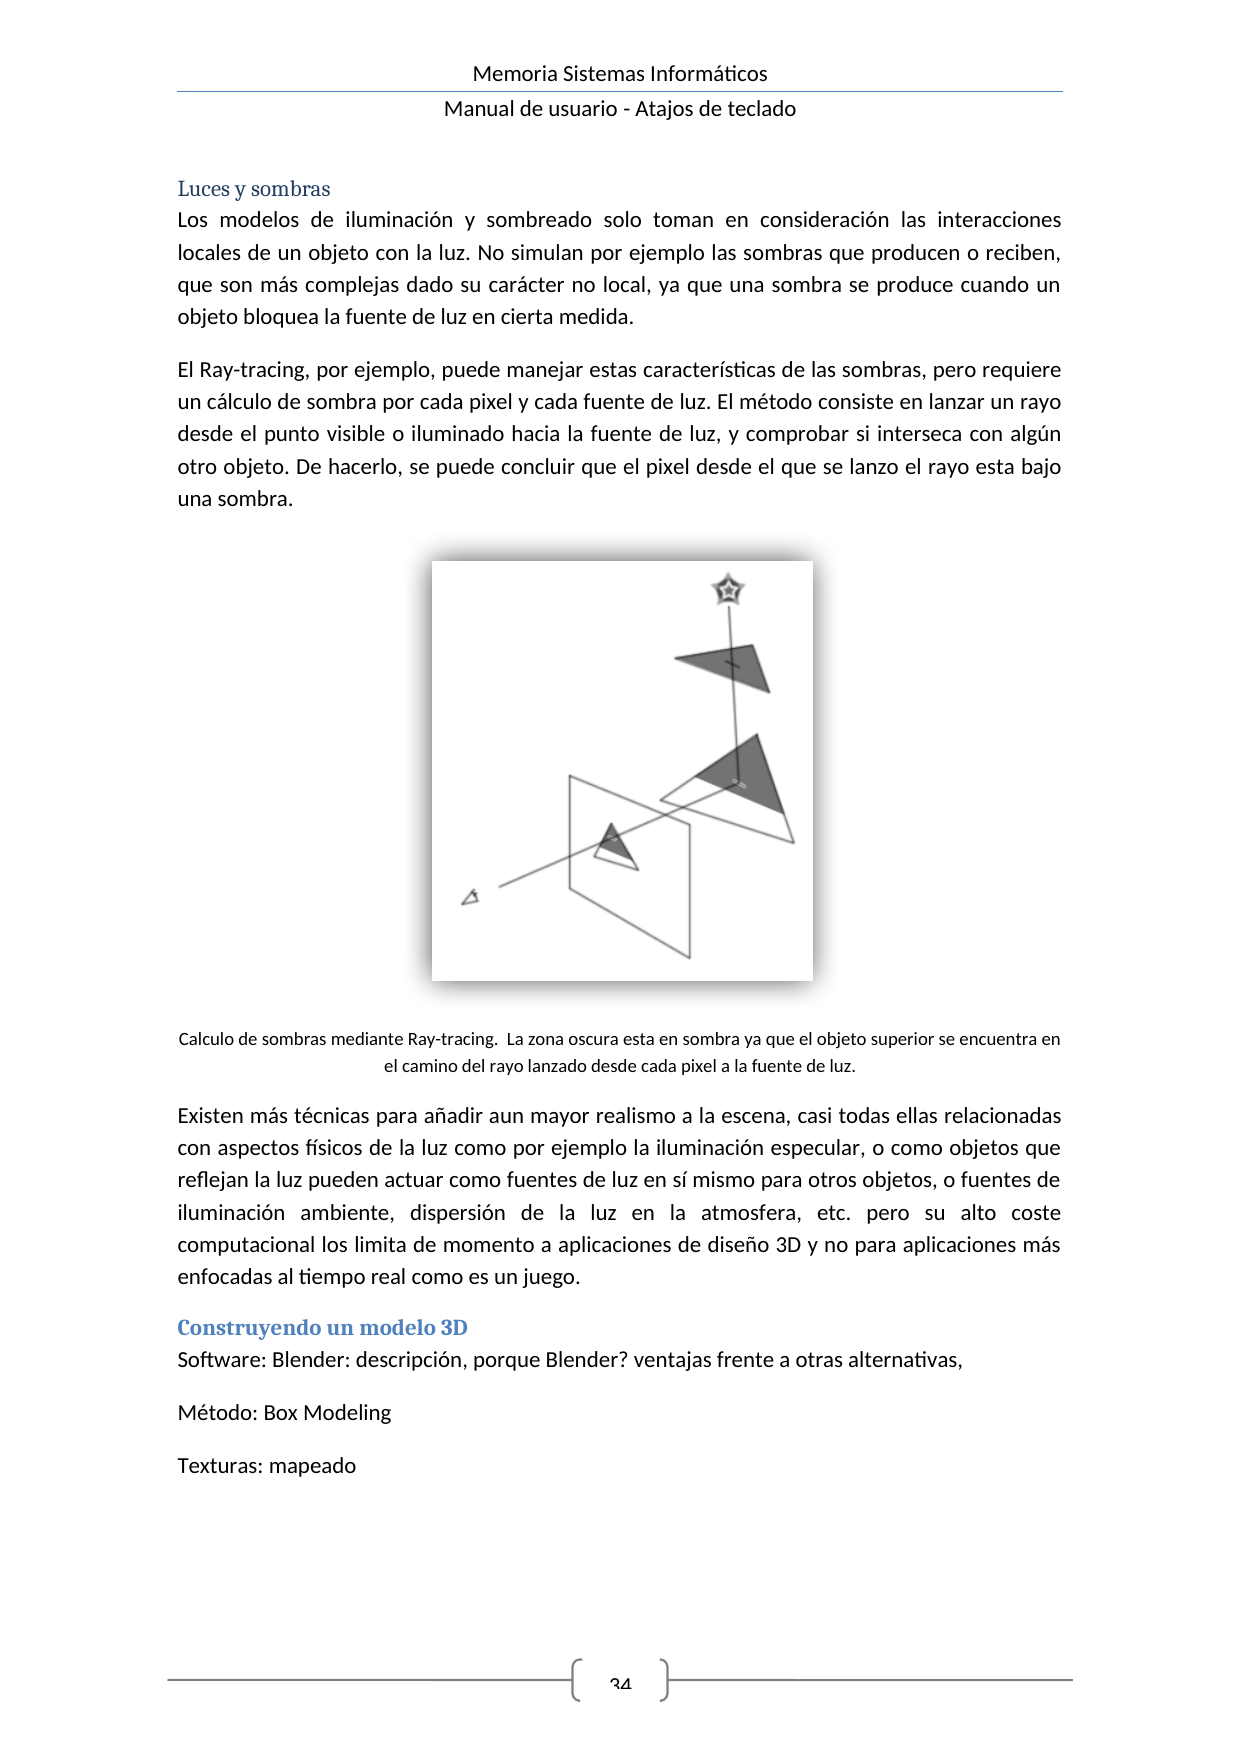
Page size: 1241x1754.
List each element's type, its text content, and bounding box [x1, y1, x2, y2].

text Calculo de sombras mediante Ray-tracing. La zona oscura esta en sombra ya que el objeto superior se encuentra en el camino del rayo lanzado desde cada pixel a la fuente de luz. [177, 1028, 1063, 1077]
subtitle Luces y sombras [177, 175, 1063, 202]
subtitle Construyendo un modelo 3D [177, 1315, 1063, 1341]
text Método: Box Modeling [177, 1398, 1063, 1426]
text Los modelos de iluminación y sombreado solo toman en consideración las interacciones locales de un objeto con la luz. No simulan por ejemplo las sombras que producen o reciben, que son más complejas dado su carácter no local, ya que una sombra se produce cuando un objeto bloquea la fuente de luz en cierta medida. [177, 206, 1063, 330]
text Software: Blender: descripción, porque Blender? ventajas frente a otras alternativas, [177, 1345, 1063, 1373]
text El Ray-tracing, por ejemplo, puede manejar estas características de las sombras, pero requiere un cálculo de sombra por cada pixel y cada fuente de luz. El método consiste en lanzar un rayo desde el punto visible o iluminado hacia la fuente de luz, y comprobar si interseca con algún otro objeto. De hacerlo, se puede concluir que el pixel desde el que se lanzo el rayo esta bajo una sombra. [177, 355, 1063, 512]
picture [432, 561, 813, 981]
text Existen más técnicas para añadir aun mayor realismo a la escena, casi todas ellas relacionadas con aspectos físicos de la luz como por ejemplo la iluminación especular, o como objetos que reflejan la luz pueden actuar como fuentes de luz en sí mismo para otros objetos, o fuentes de iluminación ambiente, dispersión de la luz en la atmosfera, etc. pero su alto coste computacional los limita de momento a aplicaciones de diseño 3D y no para aplicaciones más enfocadas al tiempo real como es un juego. [177, 1101, 1063, 1290]
text Texturas: mapeado [177, 1451, 1063, 1479]
